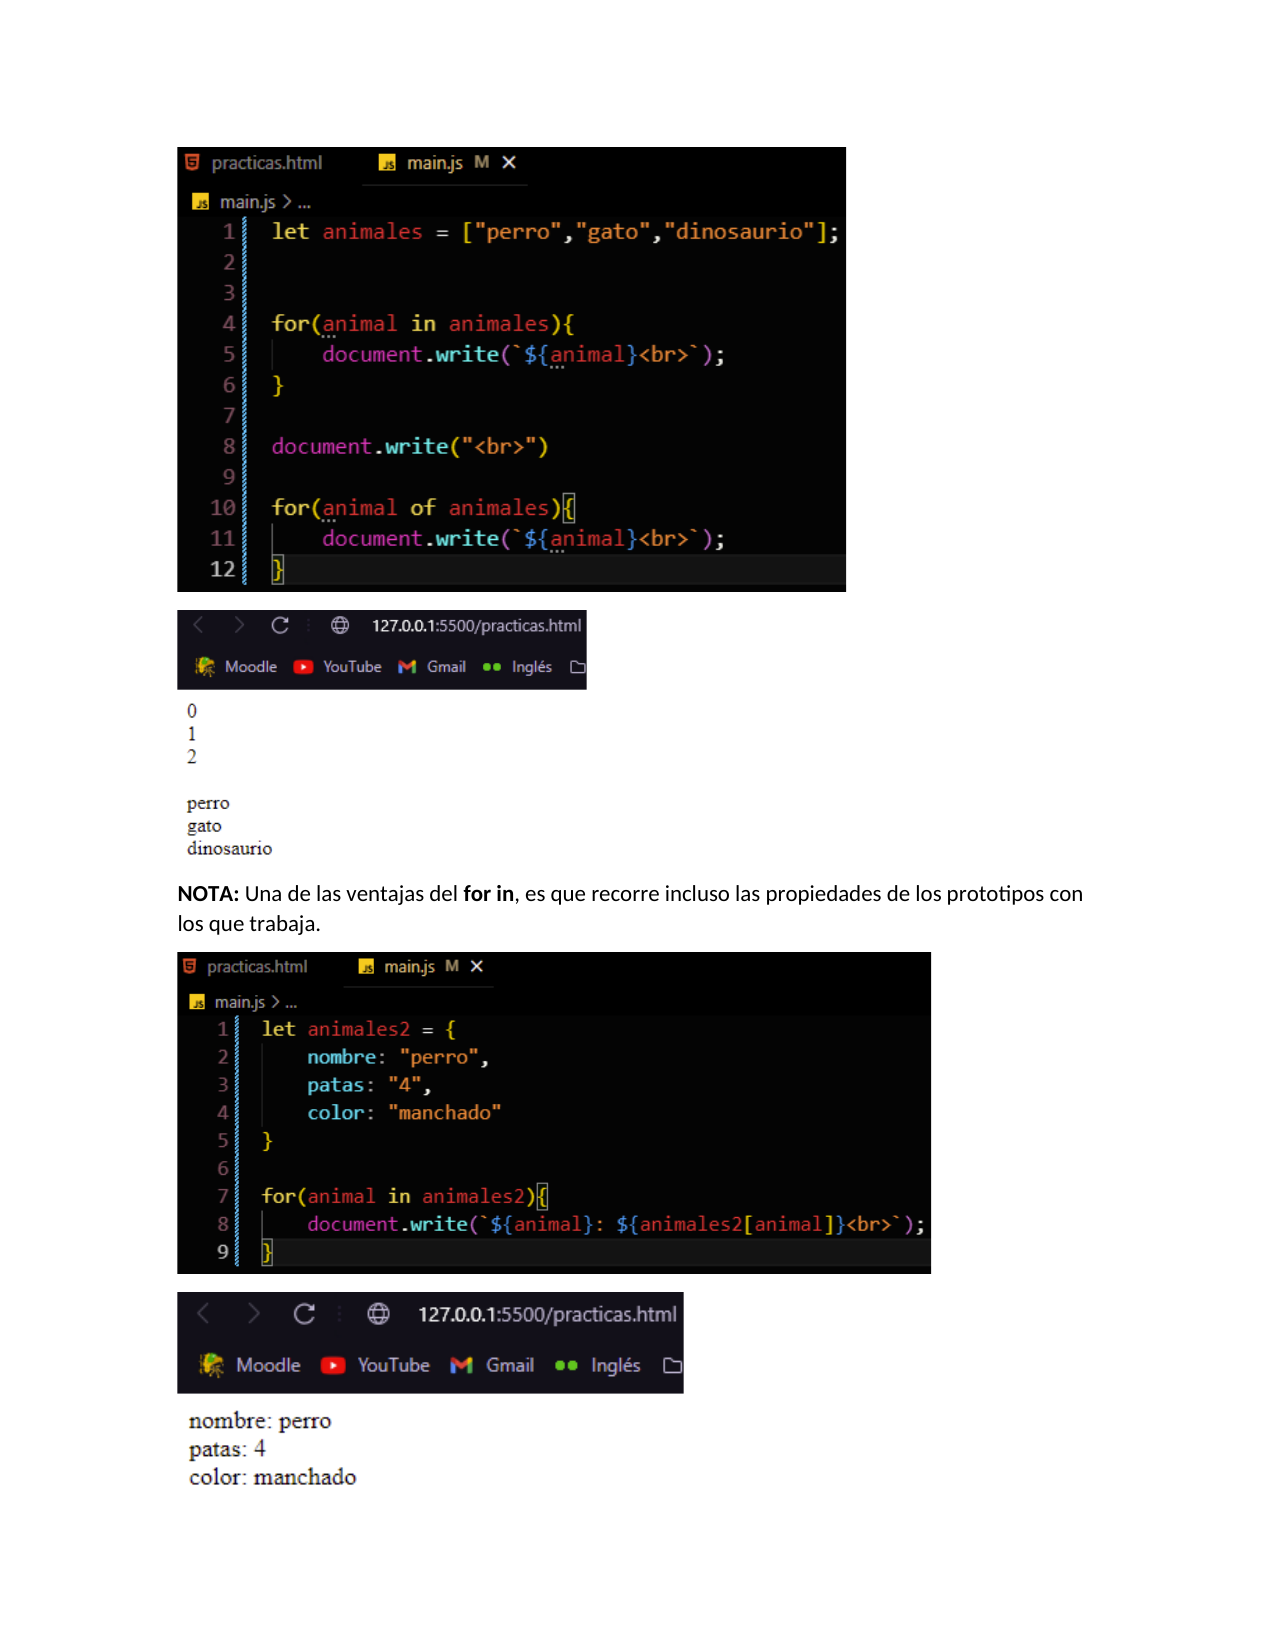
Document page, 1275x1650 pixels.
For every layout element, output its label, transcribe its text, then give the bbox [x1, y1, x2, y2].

picture [177, 610, 587, 861]
text NOTA: Una de las ventajas del for in, es que recorre incluso las propiedades de los prototipos con los que trabaja. [177, 879, 1098, 937]
picture [177, 1292, 684, 1488]
picture [177, 147, 847, 592]
picture [177, 952, 932, 1274]
